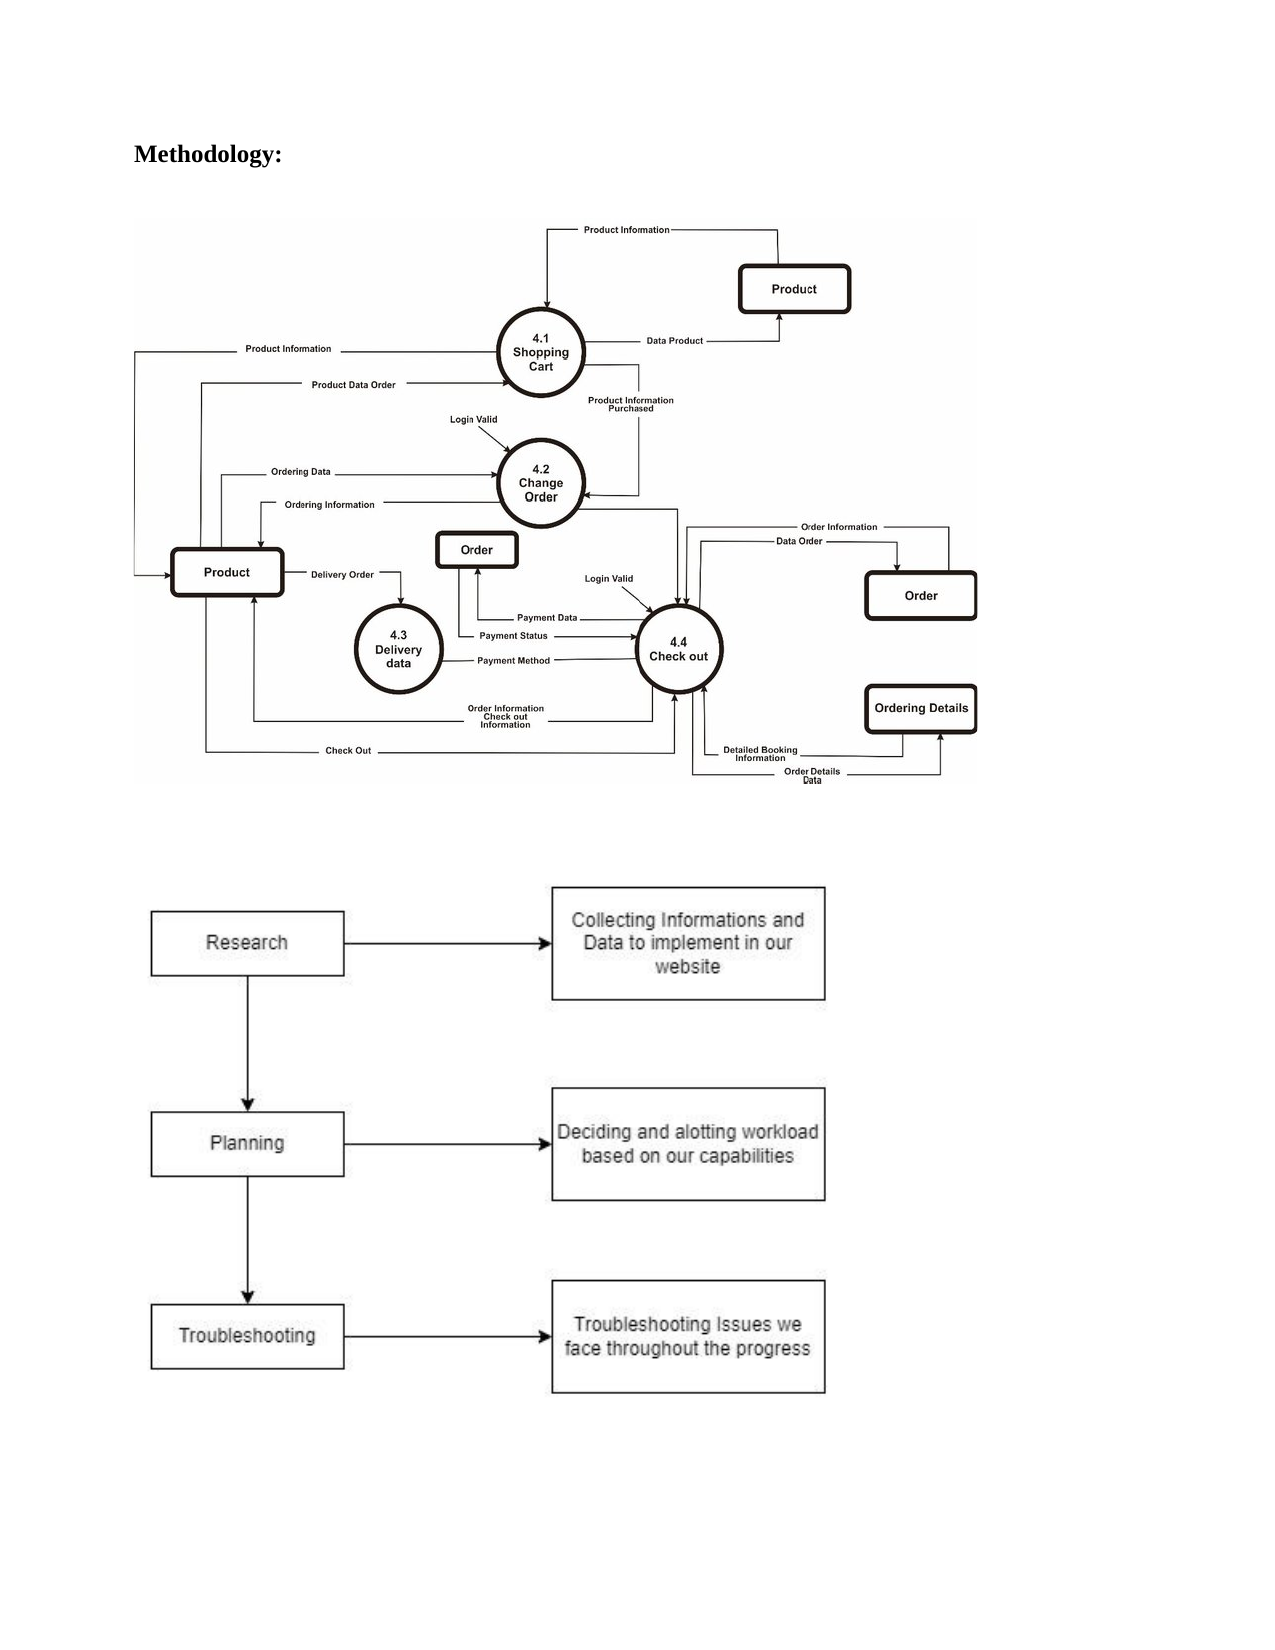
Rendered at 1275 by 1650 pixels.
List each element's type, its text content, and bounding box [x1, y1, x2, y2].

picture [133, 218, 978, 784]
picture [135, 871, 842, 1410]
subtitle Methodology: [134, 139, 1024, 168]
